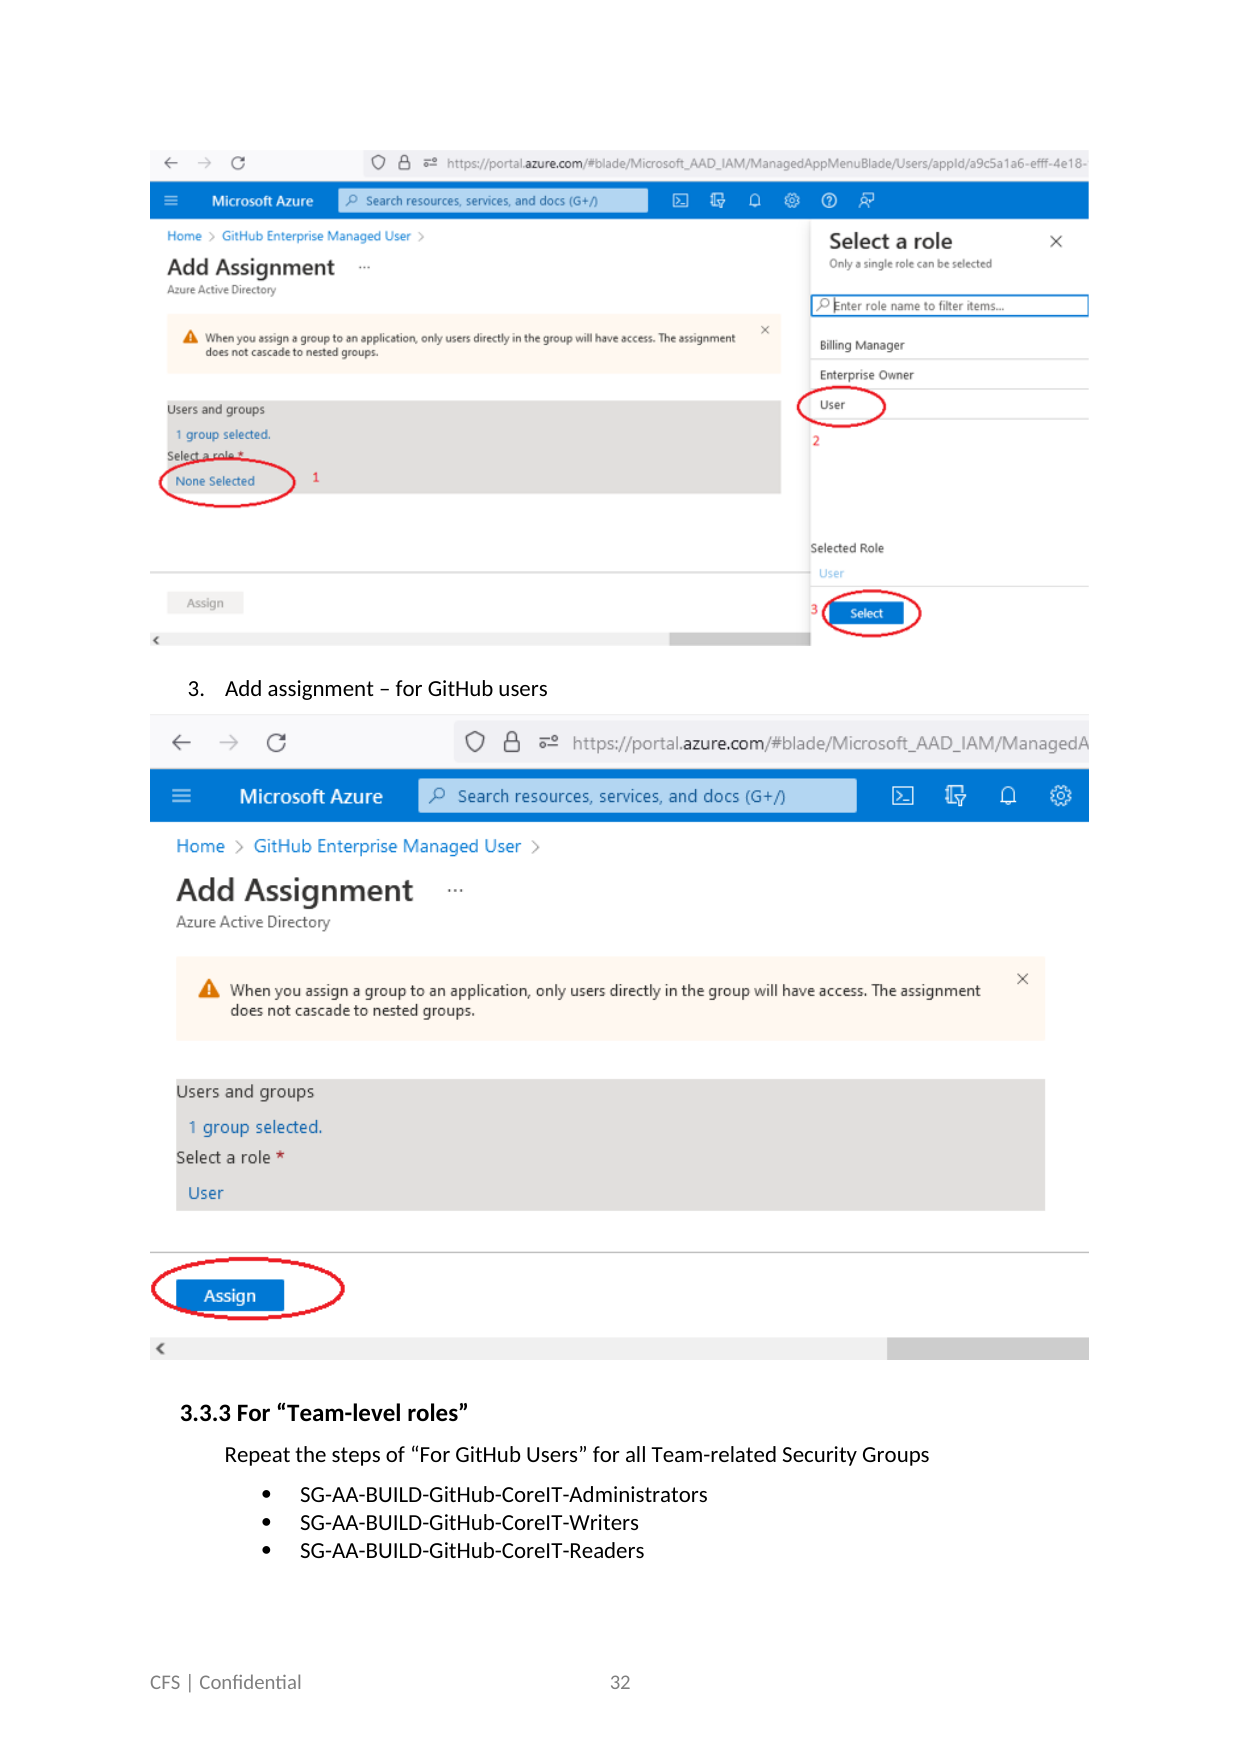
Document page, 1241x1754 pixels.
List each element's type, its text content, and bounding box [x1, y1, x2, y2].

list SG-AA-BUILD-GitHub-CoreIT-Administrators [262, 1481, 1090, 1508]
picture [150, 150, 1090, 646]
text For “Team-level roles” [179, 1397, 1090, 1427]
picture [150, 714, 1089, 1360]
list SG-AA-BUILD-GitHub-CoreIT-Readers [262, 1537, 1090, 1564]
list SG-AA-BUILD-GitHub-CoreIT-Writers [262, 1508, 1090, 1537]
list Add assignment – for GitHub users [187, 674, 1090, 702]
text Repeat the steps of “For GitHub Users” for all Team-related Security Groups [224, 1440, 1090, 1468]
